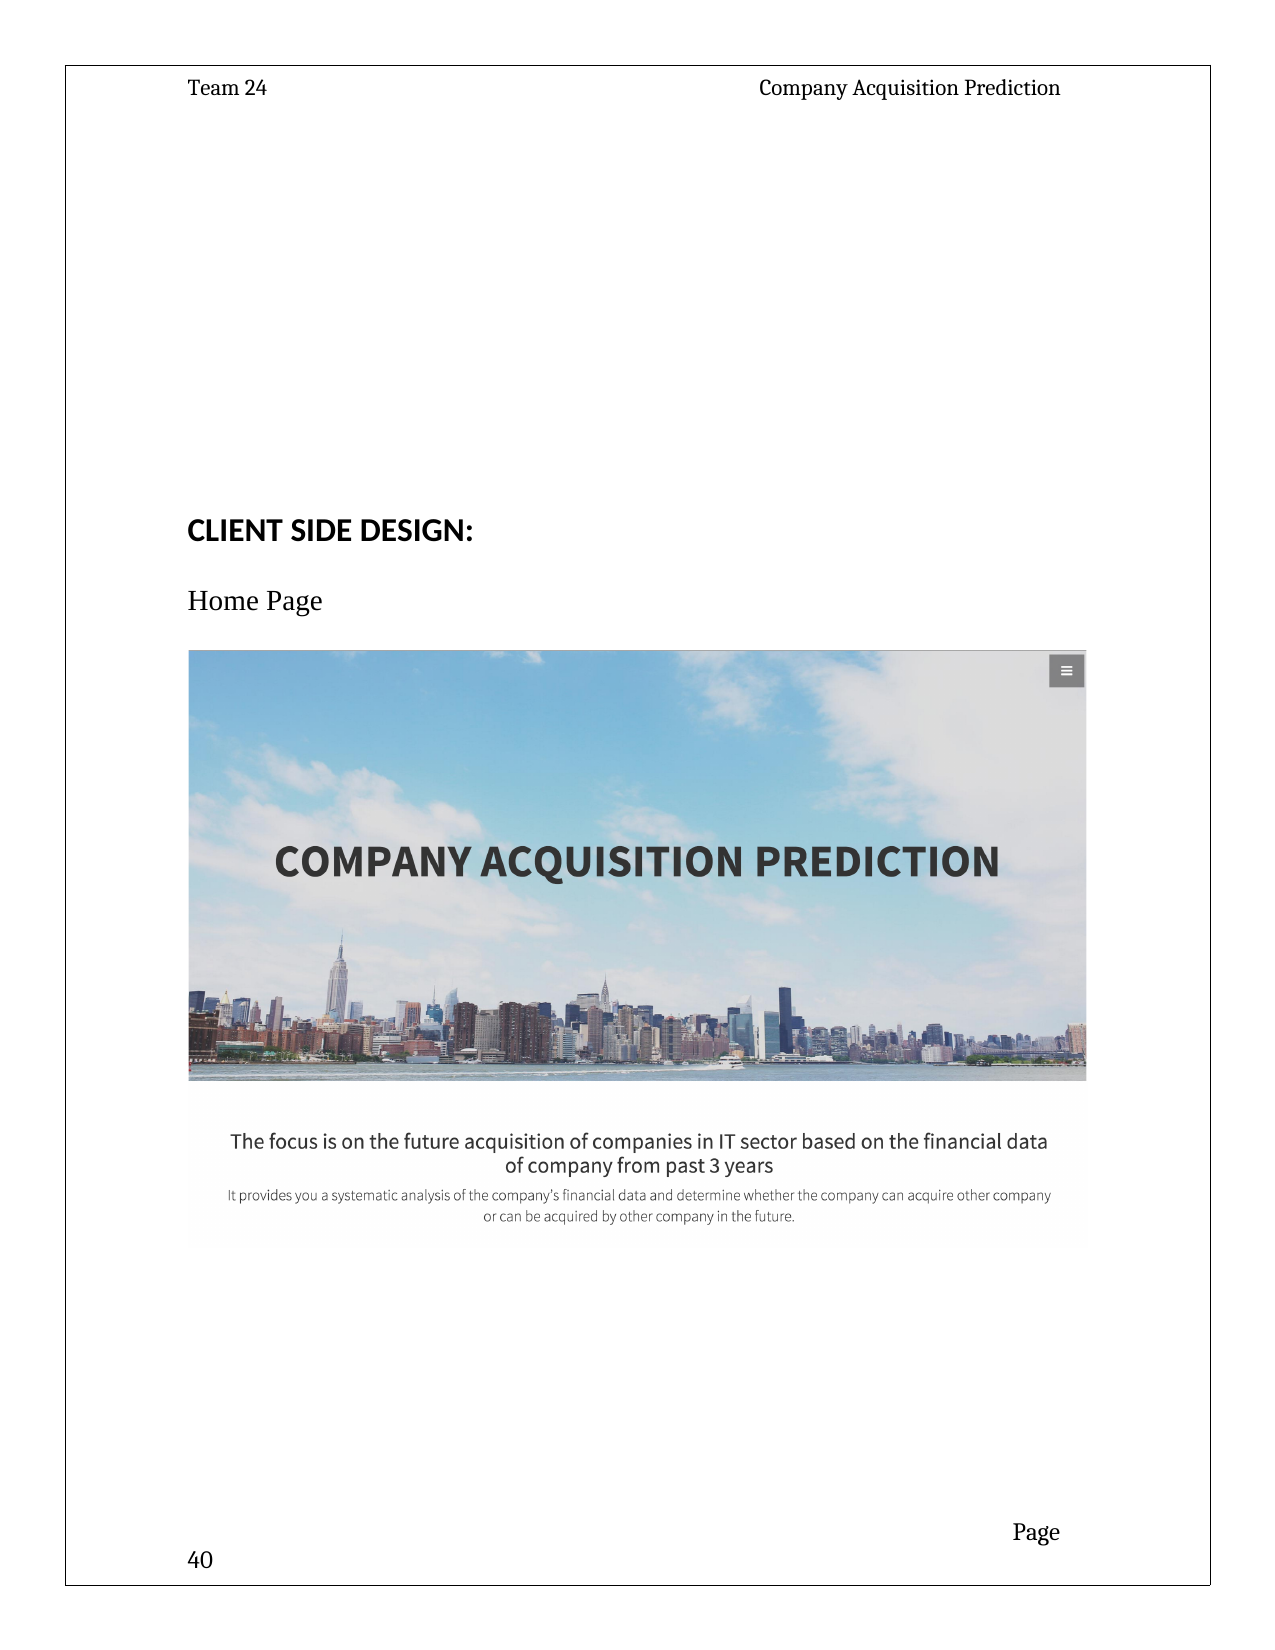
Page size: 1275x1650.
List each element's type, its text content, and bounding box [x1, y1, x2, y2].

text Home Page [187, 583, 1087, 617]
subtitle CLIENT SIDE DESIGN: [187, 509, 1087, 549]
picture [187, 650, 1088, 1248]
